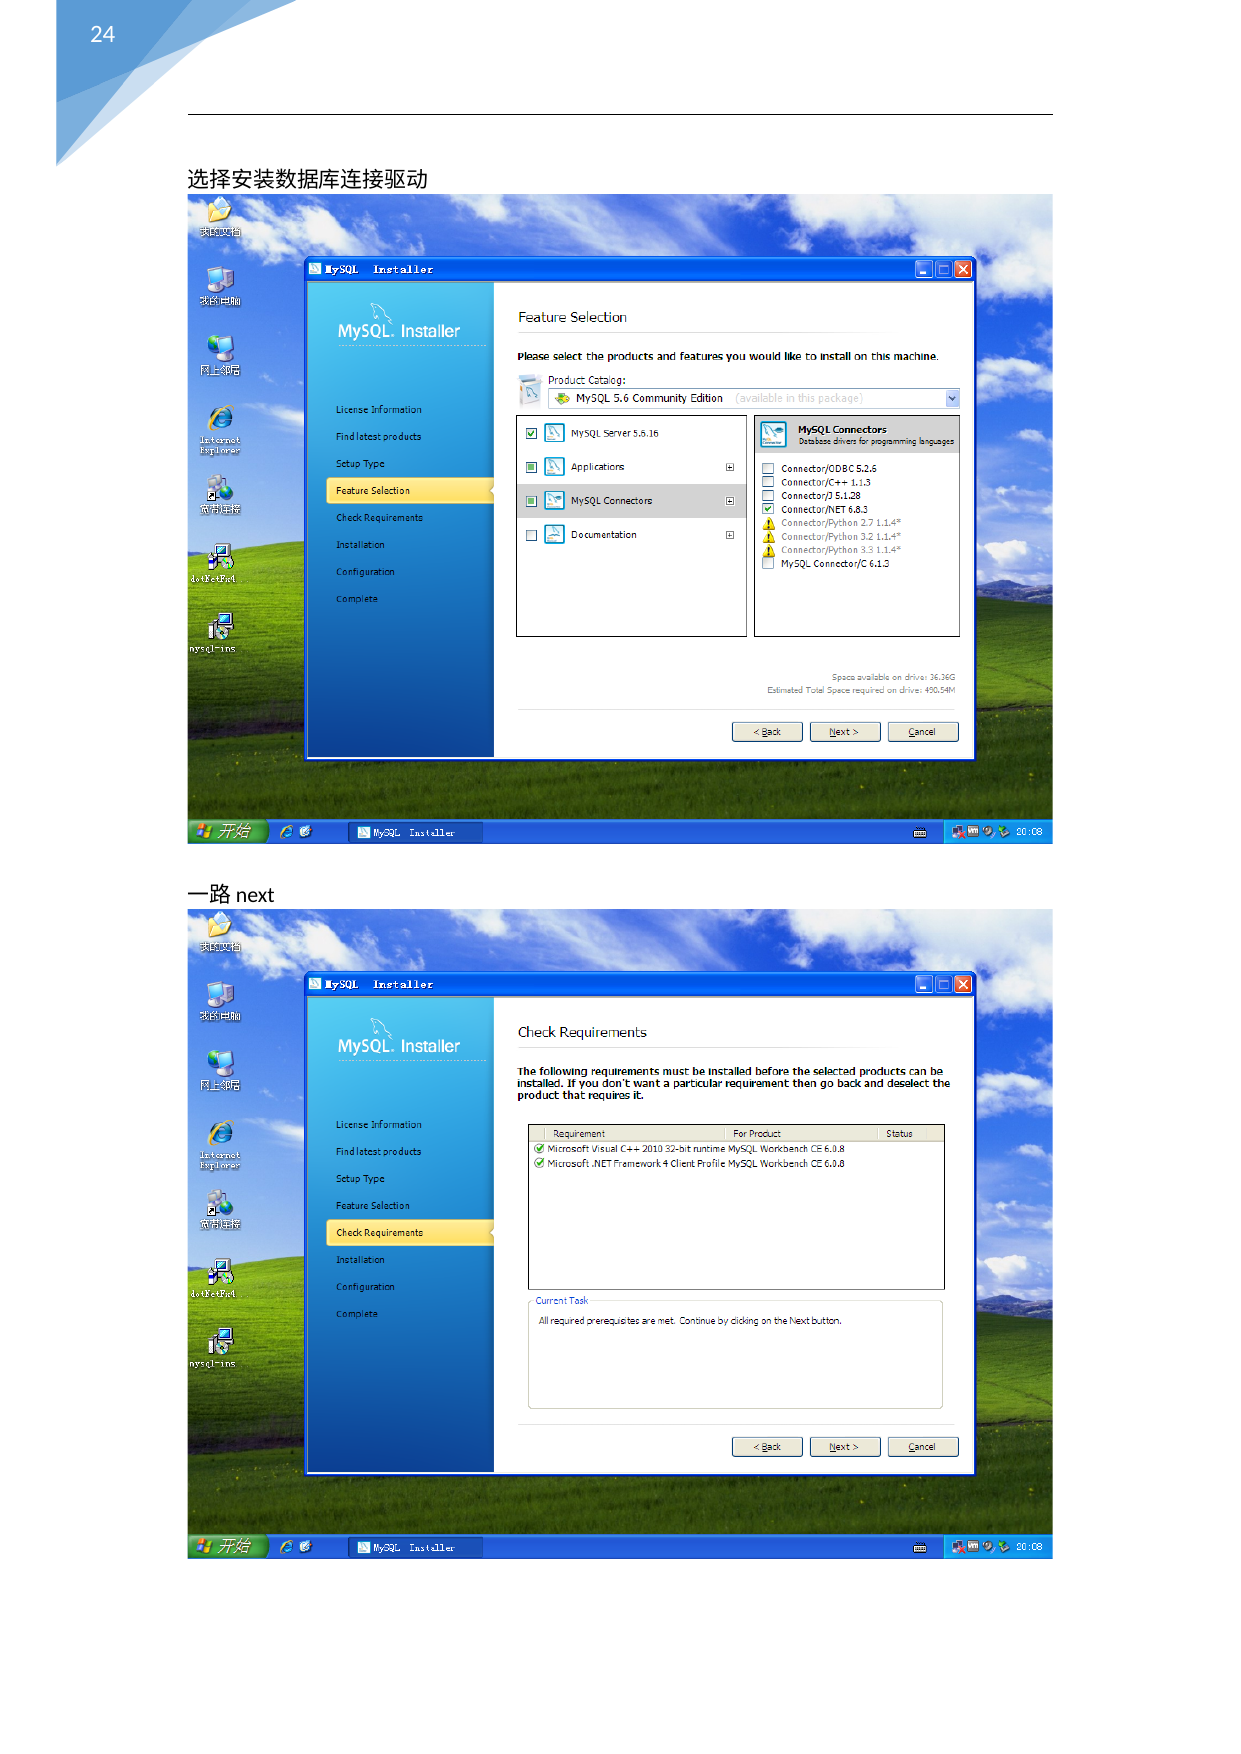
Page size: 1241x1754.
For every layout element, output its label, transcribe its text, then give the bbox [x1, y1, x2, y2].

text 选择安装数据库连接驱动 [187, 162, 1053, 194]
picture [56, 0, 298, 168]
picture [187, 909, 1053, 1559]
picture [187, 194, 1053, 844]
text 一路next [187, 877, 1053, 909]
